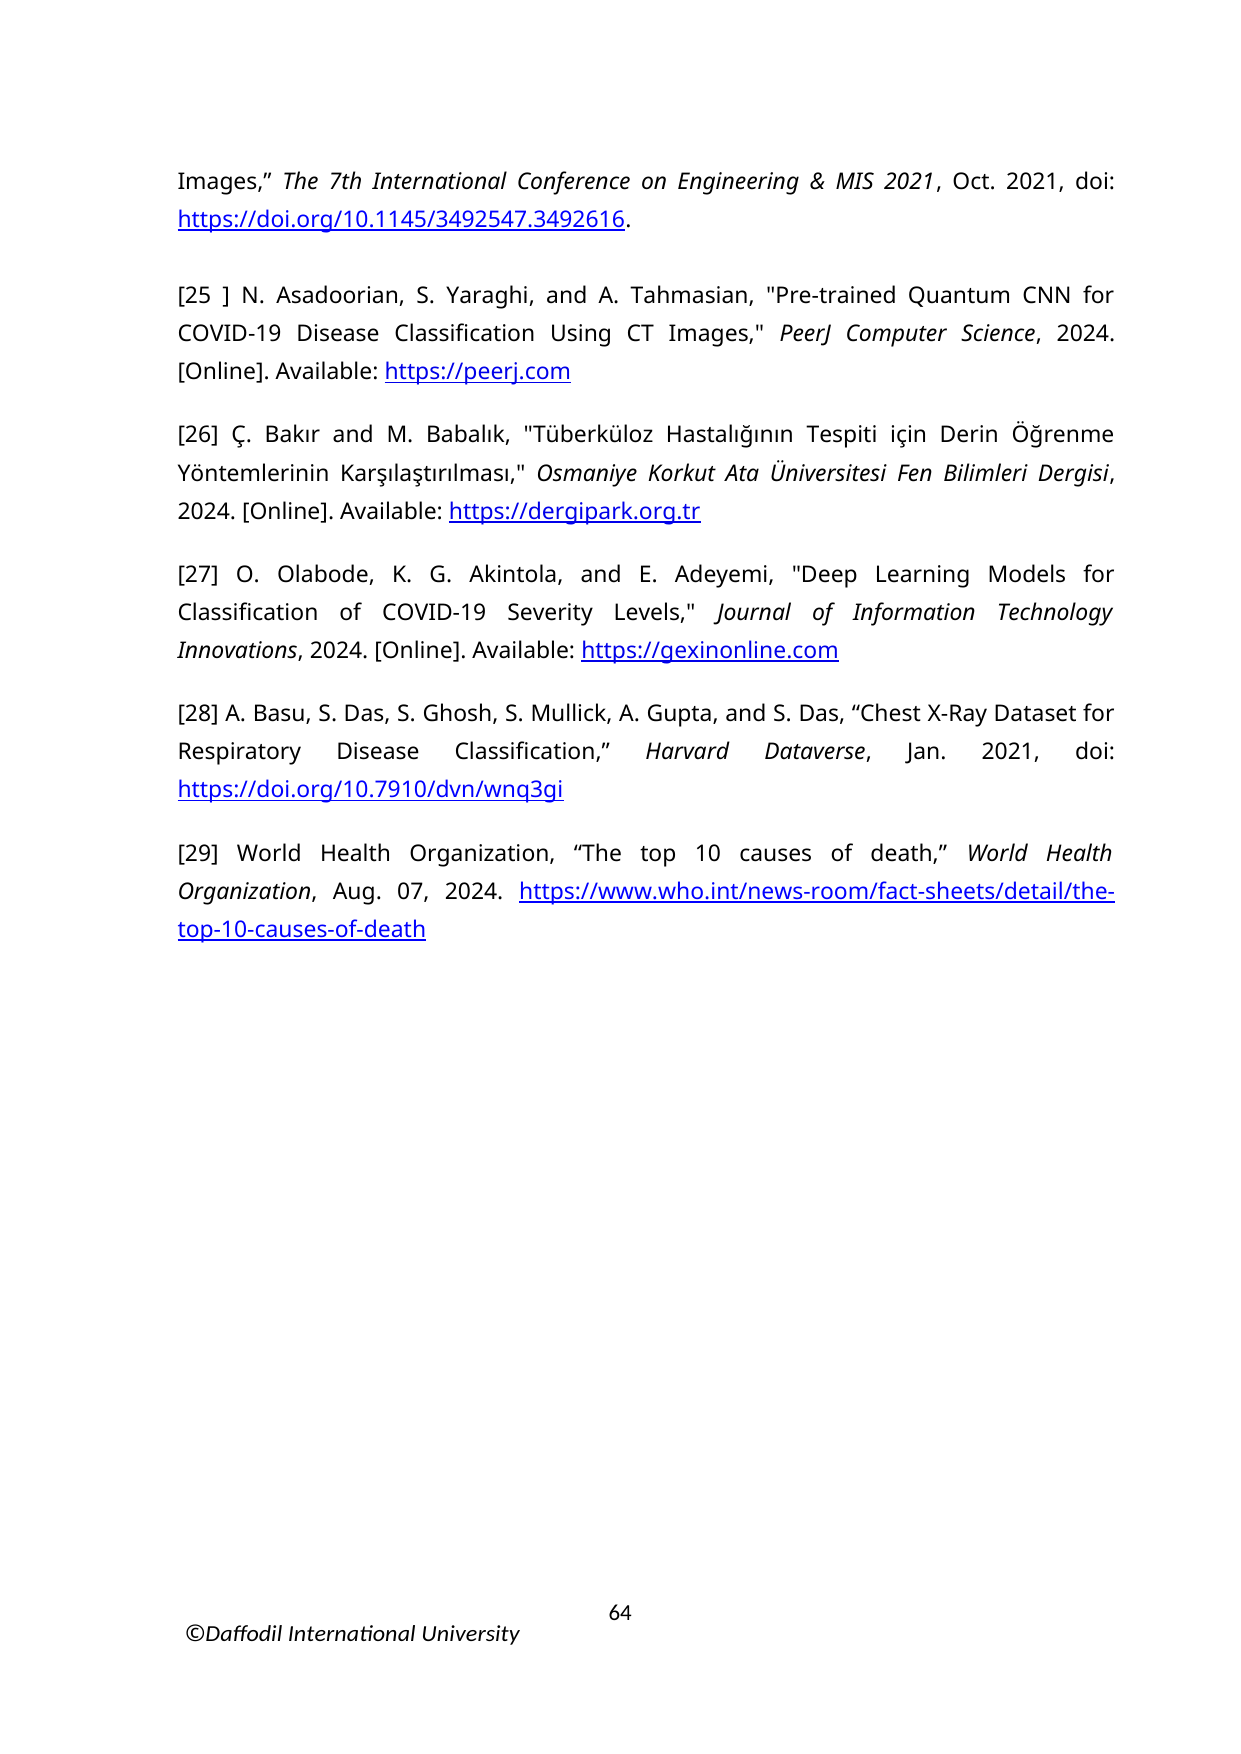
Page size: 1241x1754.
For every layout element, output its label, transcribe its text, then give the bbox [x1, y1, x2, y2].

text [177, 164, 1115, 234]
text [26] Ç. Bakır and M. Babalık, "Tüberküloz Hastalığının Tespiti için Derin Öğrenme Yöntemlerinin Karşılaştırılması," Osmaniye Korkut Ata Üniversitesi Fen Bilimleri Dergisi, 2024. [Online]. Available: https://dergipark.org.tr [177, 418, 1115, 526]
text [28] A. Basu, S. Das, S. Ghosh, S. Mullick, A. Gupta, and S. Das, “Chest X-Ray Dataset for Respiratory Disease Classification,” Harvard Dataverse, Jan. 2021, doi: https://doi.org/10.7910/dvn/wnq3gi [177, 697, 1115, 804]
text [25 ] N. Asadoorian, S. Yaraghi, and A. Tahmasian, "Pre-trained Quantum CNN for COVID-19 Disease Classification Using CT Images," PeerJ Computer Science, 2024. [Online]. Available: https://peerj.com [177, 279, 1115, 386]
text [29] World Health Organization, “The top 10 causes of death,” World Health Organization, Aug. 07, 2024. https://www.who.int/news-room/fact-sheets/detail/the-top-10-causes-of-death [177, 836, 1115, 944]
text [27] O. Olabode, K. G. Akintola, and E. Adeyemi, "Deep Learning Models for Classification of COVID-19 Severity Levels," Journal of Information Technology Innovations, 2024. [Online]. Available: https://gexinonline.com [177, 558, 1115, 665]
